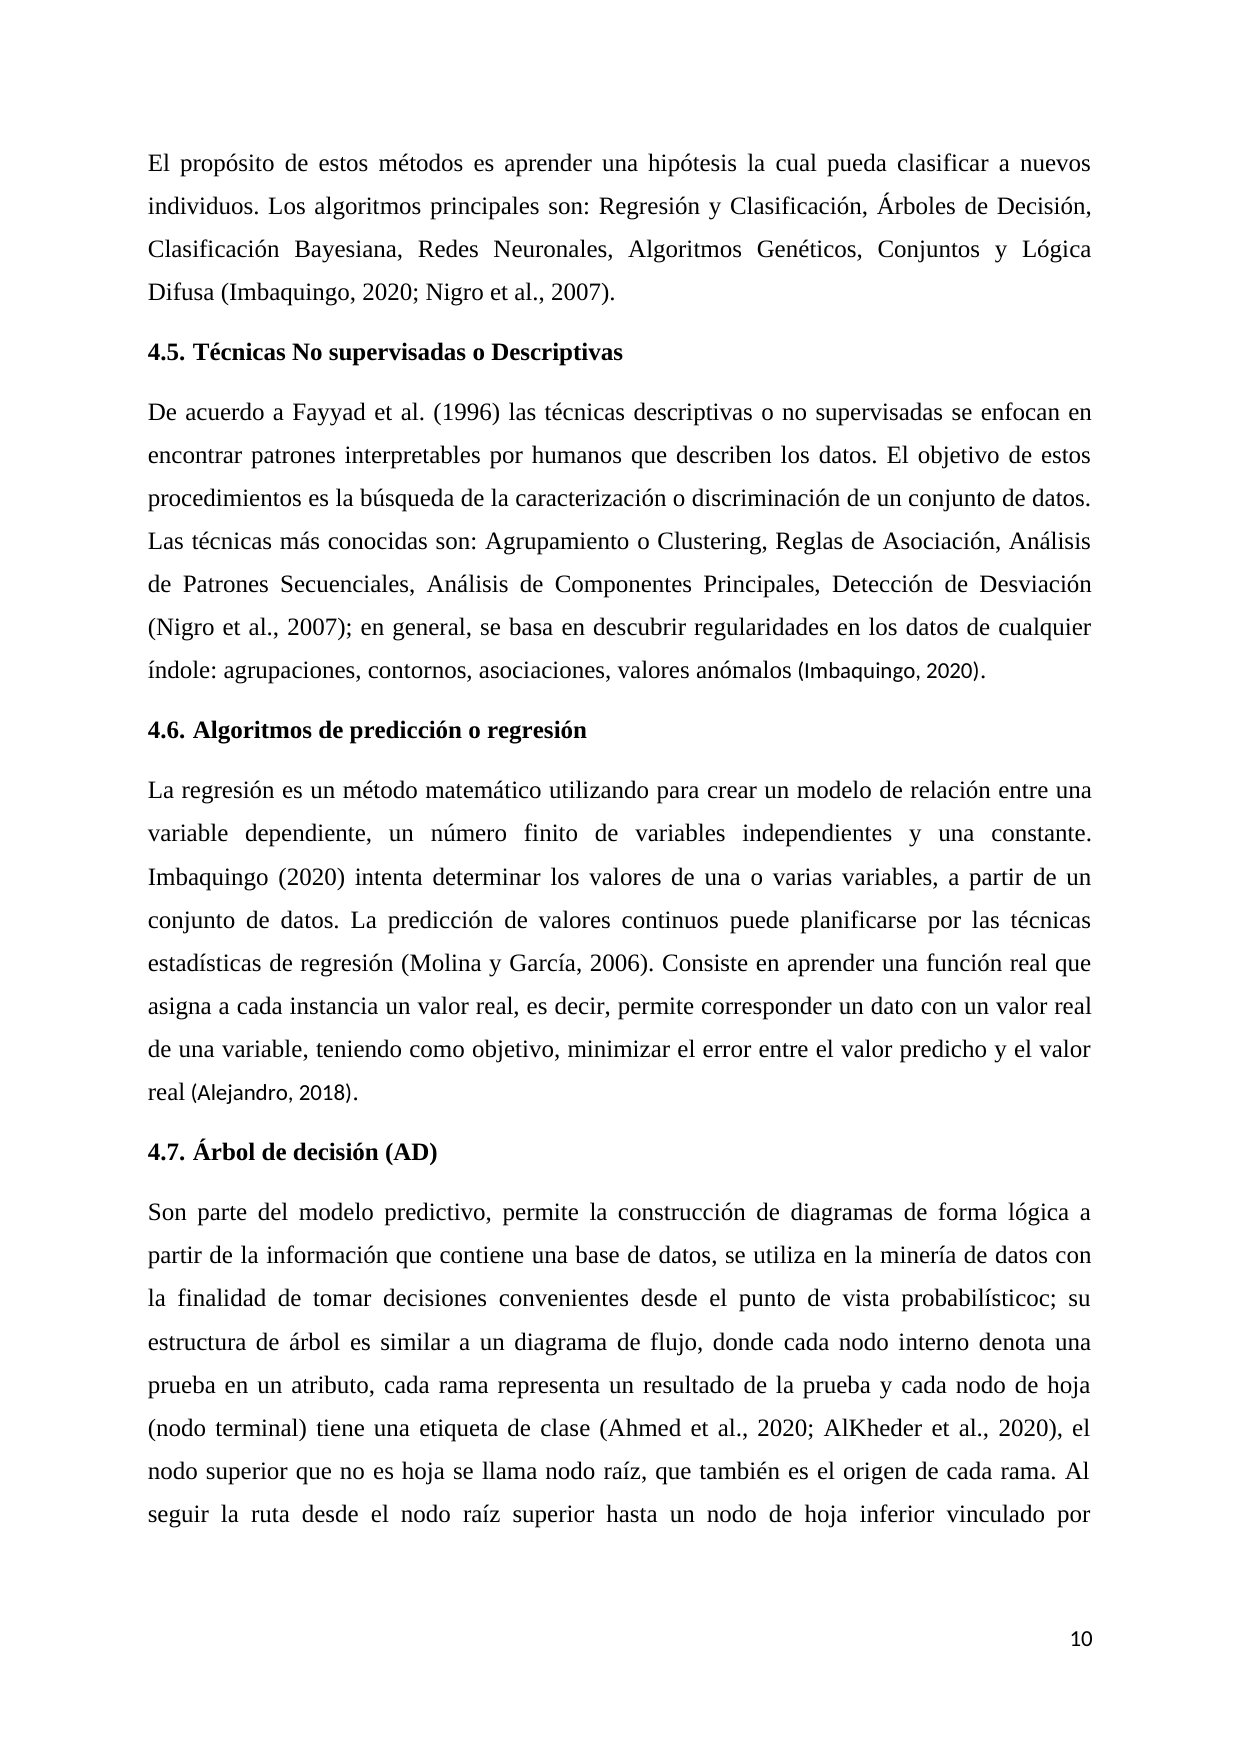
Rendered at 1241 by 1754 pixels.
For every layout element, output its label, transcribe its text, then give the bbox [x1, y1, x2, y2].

text De acuerdo a Fayyad et al. (1996) las técnicas descriptivas o no supervisadas se enfocan en encontrar patrones interpretables por humanos que describen los datos. El objetivo de estos procedimientos es la búsqueda de la caracterización o discriminación de un conjunto de datos. Las técnicas más conocidas son: Agrupamiento o Clustering, Reglas de Asociación, Análisis de Patrones Secuenciales, Análisis de Componentes Principales, Detección de Desviación (Nigro et al., 2007); en general, se basa en descubrir regularidades en los datos de cualquier índole: agrupaciones, contornos, asociaciones, valores anómalos. [148, 397, 1092, 684]
text La regresión es un método matemático utilizando para crear un modelo de relación entre una variable dependiente, un número finito de variables independientes y una constante. Imbaquingo (2020) intenta determinar los valores de una o varias variables, a partir de un conjunto de datos. La predicción de valores continuos puede planificarse por las técnicas estadísticas de regresión (Molina y García, 2006). Consiste en aprender una función real que asigna a cada instancia un valor real, es decir, permite corresponder un dato con un valor real de una variable, teniendo como objetivo, minimizar el error entre el valor predicho y el valor real. [148, 775, 1092, 1106]
text El propósito de estos métodos es aprender una hipótesis la cual pueda clasificar a nuevos individuos. Los algoritmos principales son: Regresión y Clasificación, Árboles de Decisión, Clasificación Bayesiana, Redes Neuronales, Algoritmos Genéticos, Conjuntos y Lógica Difusa (Imbaquingo, 2020; Nigro et al., 2007). [148, 148, 1092, 306]
list Algoritmos de predicción o regresión [148, 716, 1092, 744]
list Técnicas No supervisadas o Descriptivas [148, 337, 1092, 366]
list Árbol de decisión (AD) [148, 1137, 1092, 1166]
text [148, 1197, 1092, 1528]
